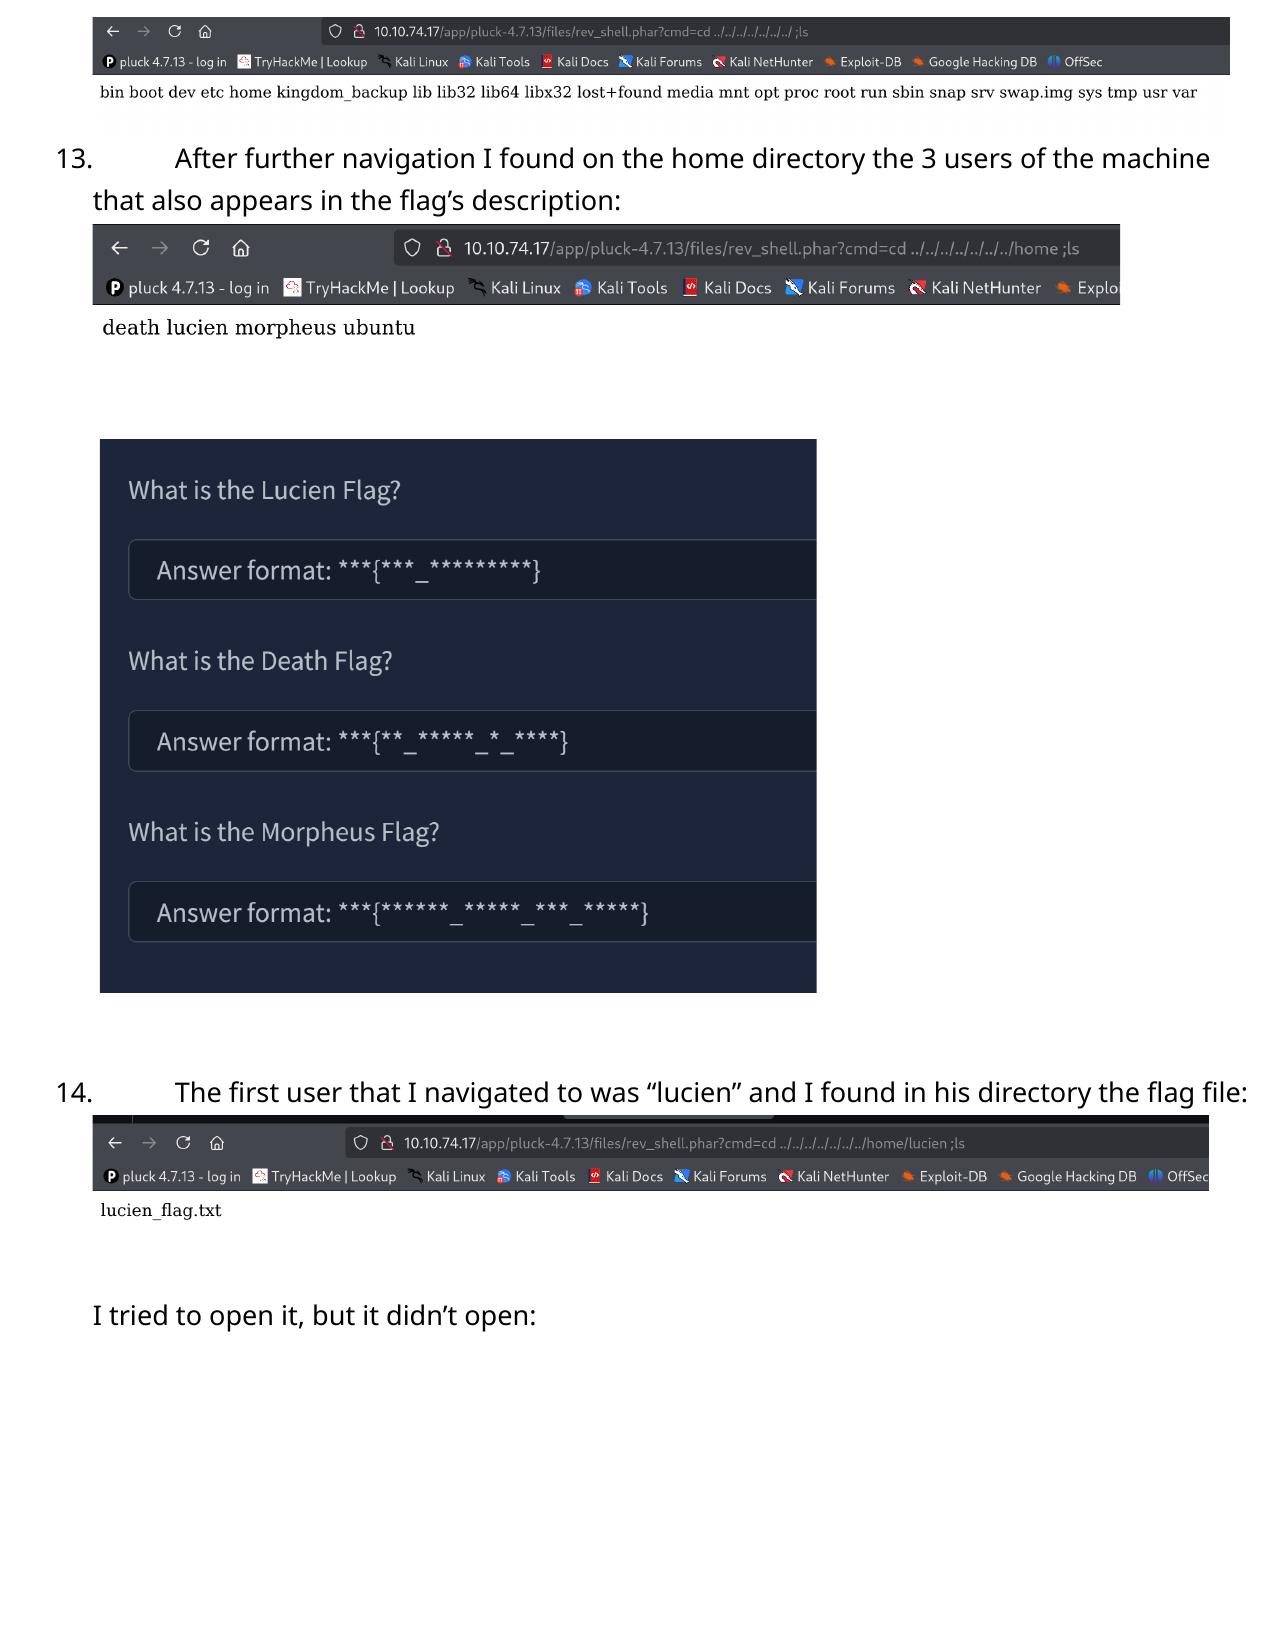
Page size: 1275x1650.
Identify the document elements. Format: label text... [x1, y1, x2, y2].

picture [92, 17, 1230, 135]
list The first user that I navigated to was “lucien” and I found in his directory the flag file: [55, 1073, 1257, 1110]
picture [92, 1115, 1209, 1292]
picture [99, 439, 817, 993]
picture [92, 224, 1121, 418]
list After further navigation I found on the home directory the 3 users of the machine that also appears in the flag’s description: [55, 139, 1257, 219]
list I tried to open it, but it didn’t open: [93, 1296, 1257, 1333]
